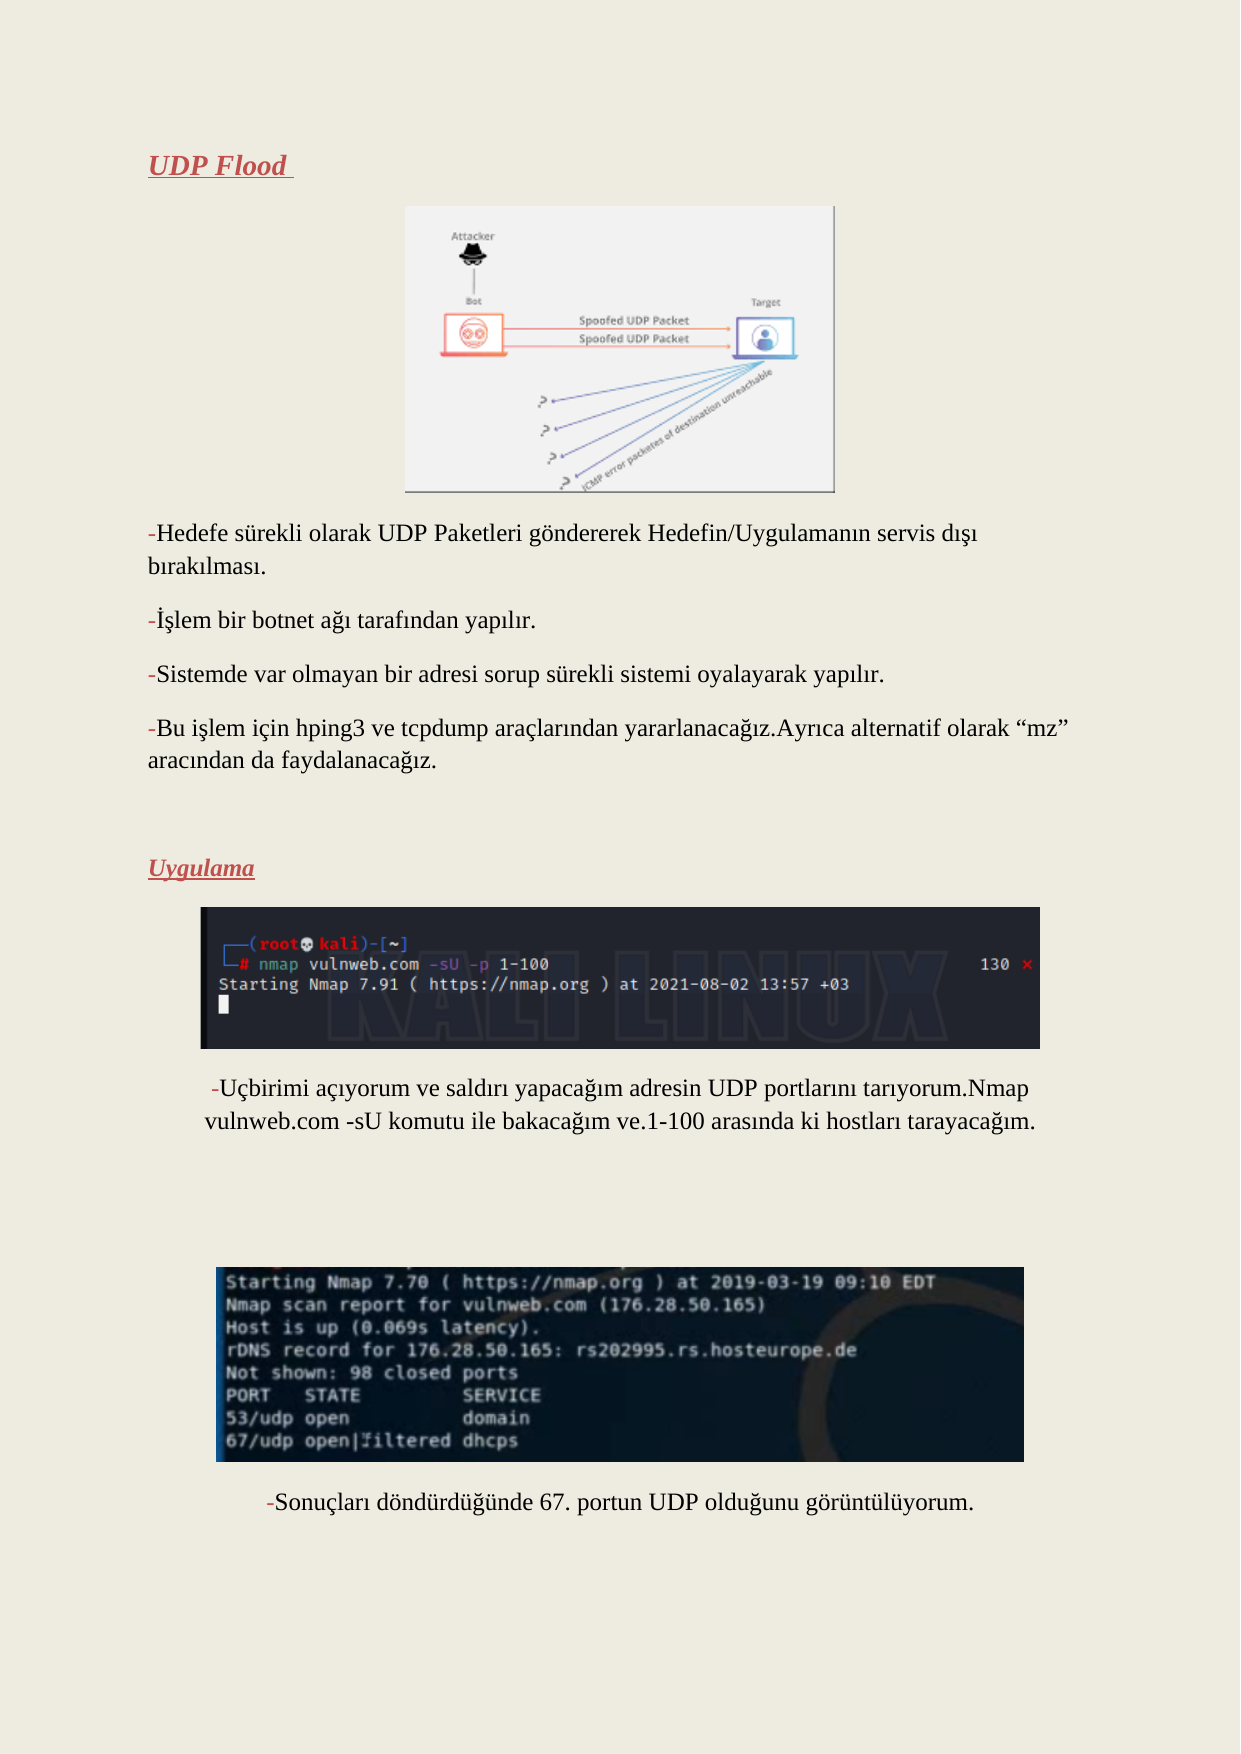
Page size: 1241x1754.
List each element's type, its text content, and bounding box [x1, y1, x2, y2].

picture [200, 907, 1040, 1049]
text -Sistemde var olmayan bir adresi sorup sürekli sistemi oyalayarak yapılır. [148, 659, 1093, 687]
text -Uçbirimi açıyorum ve saldırı yapacağım adresin UDP portlarını tarıyorum.Nmap vulnweb.com -sU komutu ile bakacağım ve.1-100 arasında ki hostları tarayacağım. [148, 1073, 1093, 1135]
text UDP Flood [148, 148, 1093, 181]
picture [216, 1267, 1024, 1462]
text -Hedefe sürekli olarak UDP Paketleri göndererek Hedefin/Uygulamanın servis dışı bırakılması. [148, 518, 1093, 580]
text -Sonuçları döndürdüğünde 67. portun UDP olduğunu görüntülüyorum. [148, 1487, 1093, 1515]
text -Bu işlem için hping3 ve tcpdump araçlarından yararlanacağız.Ayrıca alternatif olarak “mz” aracından da faydalanacağız. [148, 713, 1093, 774]
text Uygulama [148, 853, 1093, 882]
text -İşlem bir botnet ağı tarafından yapılır. [148, 605, 1093, 634]
picture [405, 206, 835, 493]
